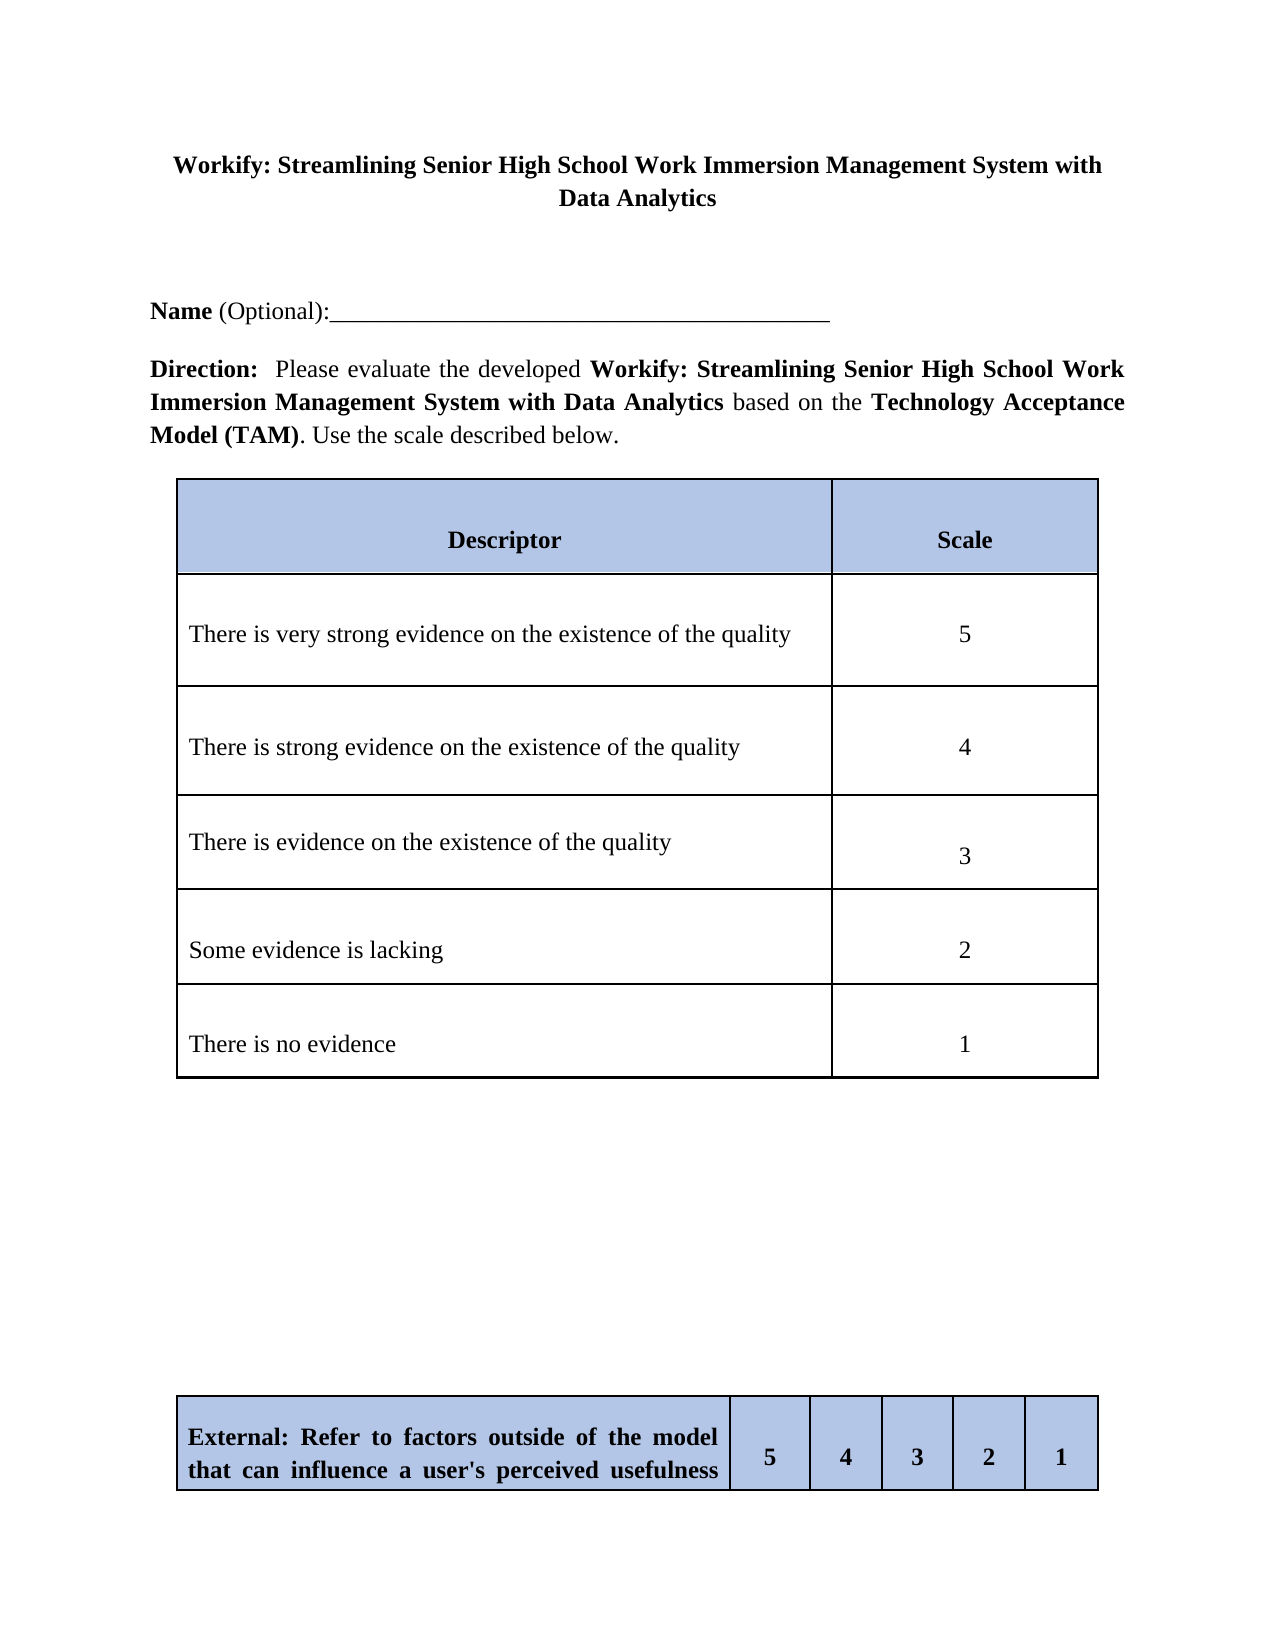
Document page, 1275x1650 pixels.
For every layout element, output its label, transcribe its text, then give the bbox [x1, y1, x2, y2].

table_header 2 [954, 1397, 1024, 1489]
table_cell 5 [833, 575, 1097, 685]
table_cell There is strong evidence on the existence of the quality [178, 687, 831, 794]
table_cell 2 [833, 890, 1097, 982]
table_cell Some evidence is lacking [178, 890, 831, 982]
table_cell There is no evidence [178, 985, 831, 1076]
table_cell 4 [833, 687, 1097, 794]
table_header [178, 1397, 729, 1489]
table_cell 3 [833, 796, 1097, 888]
text Direction: Please evaluate the developed Workify: Streamlining Senior High School Work Immersion Management System with Data Analytics based on the Technology Acceptance Model (TAM). Use the scale described below. [150, 354, 1125, 449]
table_cell 1 [833, 985, 1097, 1076]
table_header 5 [731, 1397, 809, 1489]
table_header 1 [1026, 1397, 1097, 1489]
text Name (Optional):________________________________________ [150, 296, 1125, 325]
table_header 3 [883, 1397, 952, 1489]
table_header 4 [811, 1397, 881, 1489]
table_header Scale [833, 480, 1097, 572]
table_header Descriptor [178, 480, 831, 572]
text Workify: Streamlining Senior High School Work Immersion Management System with Data Analytics [150, 150, 1125, 212]
table_cell There is evidence on the existence of the quality [178, 796, 831, 888]
table_cell There is very strong evidence on the existence of the quality [178, 575, 831, 685]
